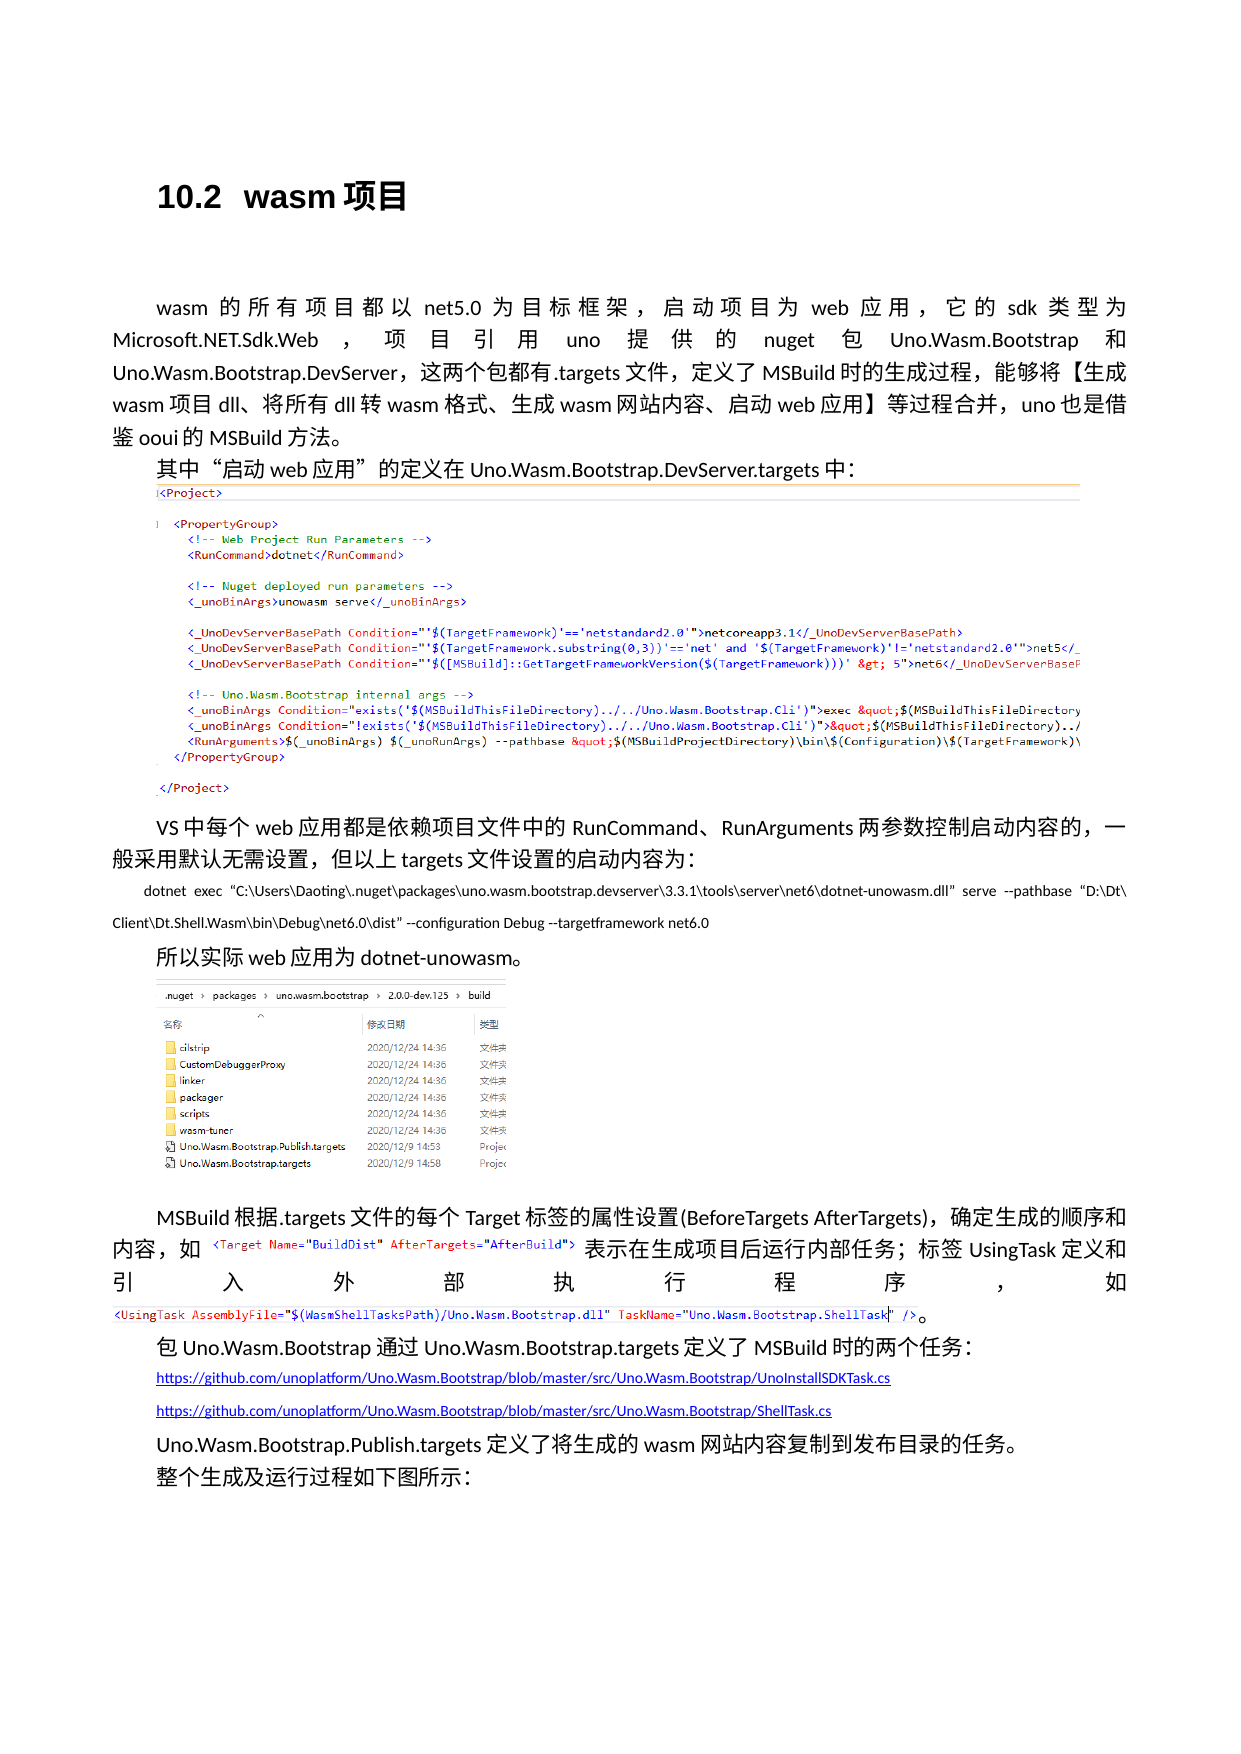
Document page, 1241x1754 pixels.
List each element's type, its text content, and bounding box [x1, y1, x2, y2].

text dotnet exec “C:\Users\Daoting\.nuget\packages\uno.wasm.bootstrap.devserver\3.3.1\tools\server\net6\dotnet-unowasm.dll” serve --pathbase “D:\Dt\Client\Dt.Shell.Wasm\bin\Debug\net6.0\dist” --configuration Debug --targetframework net6.0 [112, 874, 1128, 939]
text Uno.Wasm.Bootstrap.Publish.targets定义了将生成的wasm网站内容复制到发布目录的任务。 [112, 1427, 1128, 1459]
text 其中“启动web应用”的定义在Uno.Wasm.Bootstrap.DevServer.targets中： [112, 452, 1128, 484]
picture [156, 971, 506, 1178]
text https://github.com/unoplatform/Uno.Wasm.Bootstrap/blob/master/src/Uno.Wasm.Bootstrap/ShellTask.cs [112, 1394, 1128, 1427]
text wasm的所有项目都以net5.0为目标框架，启动项目为web应用，它的sdk类型为Microsoft.NET.Sdk.Web，项目引用uno提供的nuget包Uno.Wasm.Bootstrap和Uno.Wasm.Bootstrap.DevServer，这两个包都有.targets文件，定义了MSBuild时的生成过程，能够将【生成wasm项目dll、将所有dll转wasm格式、生成wasm网站内容、启动web应用】等过程合并，uno也是借鉴ooui的MSBuild方法。 [112, 289, 1128, 452]
picture [156, 484, 1080, 803]
text 所以实际web应用为dotnet-unowasm。 [112, 939, 1128, 972]
picture [202, 1231, 584, 1258]
text VS中每个web应用都是依赖项目文件中的RunCommand、RunArguments两参数控制启动内容的，一般采用默认无需设置，但以上targets文件设置的启动内容为： [112, 809, 1128, 874]
text 包Uno.Wasm.Bootstrap通过Uno.Wasm.Bootstrap.targets定义了MSBuild时的两个任务： [112, 1329, 1128, 1362]
text https://github.com/unoplatform/Uno.Wasm.Bootstrap/blob/master/src/Uno.Wasm.Bootstrap/UnoInstallSDKTask.cs [112, 1362, 1128, 1394]
picture [112, 1306, 918, 1323]
text 整个生成及运行过程如下图所示： [112, 1459, 1128, 1492]
subtitle wasm项目 [157, 162, 1128, 227]
text MSBuild根据.targets文件的每个Target标签的属性设置(BeforeTargets AfterTargets)，确定生成的顺序和内容，如表示在生成项目后运行内部任务；标签UsingTask定义和引入外部执行程序，如。 [112, 1199, 1128, 1329]
